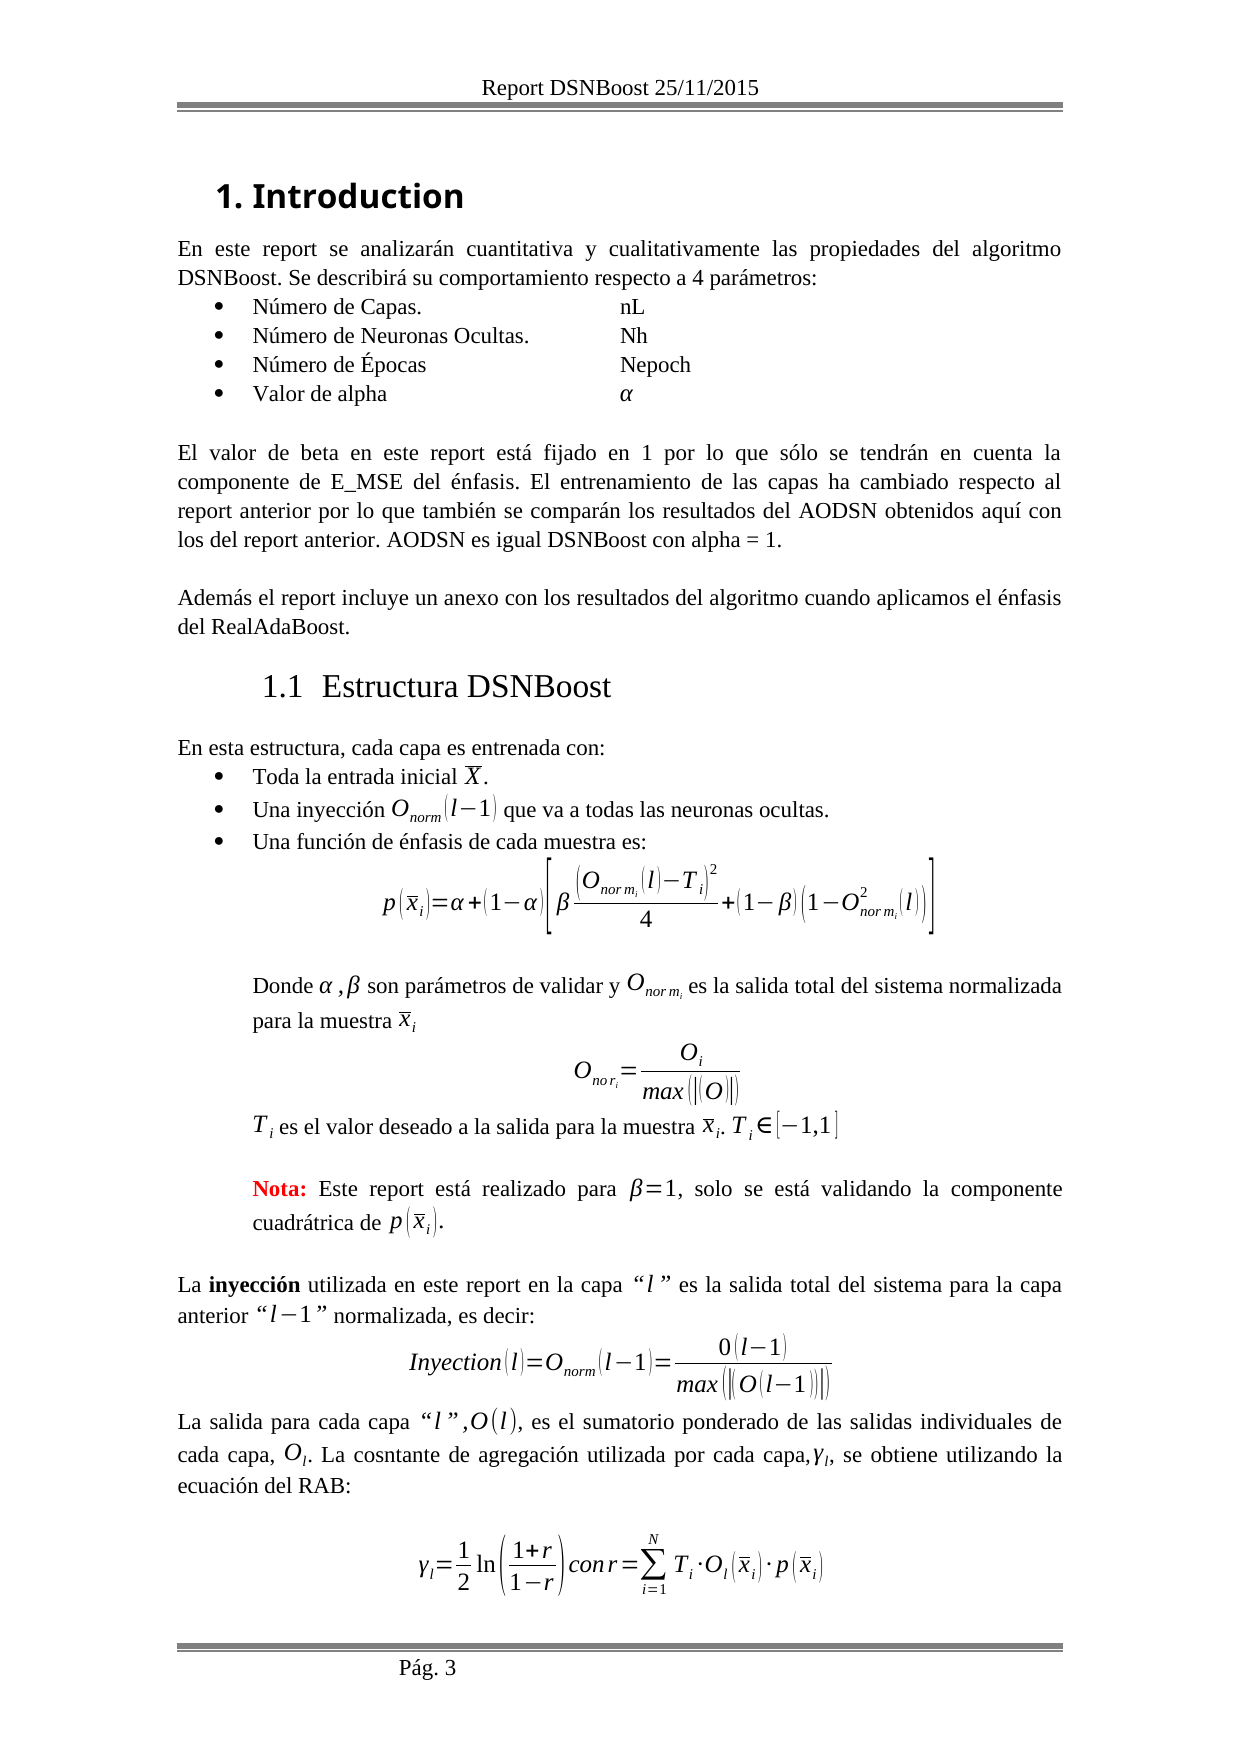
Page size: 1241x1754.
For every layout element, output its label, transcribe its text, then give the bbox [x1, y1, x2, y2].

list Número de Épocas Nepoch [215, 351, 1063, 377]
text En este report se analizarán cuantitativa y cualitativamente las propiedades del algoritmo DSNBoost. Se describirá su comportamiento respecto a 4 parámetros: [177, 235, 1063, 290]
list Donde son parámetros de validar y es la salida total del sistema normalizada para la muestra [252, 968, 1063, 1036]
text Además el report incluye un anexo con los resultados del algoritmo cuando aplicamos el énfasis del RealAdaBoost. [177, 584, 1063, 639]
text El valor de beta en este report está fijado en 1 por lo que sólo se tendrán en cuenta la componente de E_MSE del énfasis. El entrenamiento de las capas ha cambiado respecto al report anterior por lo que también se comparán los resultados del AODSN obtenidos aquí con los del report anterior. AODSN es igual DSNBoost con alpha = 1. [177, 439, 1063, 552]
text En esta estructura, cada capa es entrenada con: [177, 734, 1063, 760]
list Nota: Este report está realizado para , solo se está validando la componente cuadrátrica de [252, 1174, 1063, 1239]
subtitle Estructura DSNBoost [262, 667, 1063, 705]
list La salida para cada capa , es el sumatorio ponderado de las salidas individuales de cada capa, . La cosntante de agregación utilizada por cada capa,, se obtiene utilizando la ecuación del RAB: [177, 1406, 1063, 1499]
list es el valor deseado a la salida para la muestra . [252, 1110, 1063, 1143]
list Una función de énfasis de cada muestra es: [215, 828, 1063, 855]
list Número de Neuronas Ocultas. Nh [215, 322, 1063, 348]
list Toda la entrada inicial . [215, 763, 1063, 790]
list Número de Capas. nL [215, 293, 1063, 319]
list Una inyección que va a todas las neuronas ocultas. [215, 793, 1063, 826]
subtitle Introduction [215, 173, 1063, 218]
list La inyección utilizada en este report en la capa es la salida total del sistema para la capa anterior normalizada, es decir: [177, 1271, 1063, 1329]
list Valor de alpha [215, 380, 1063, 407]
